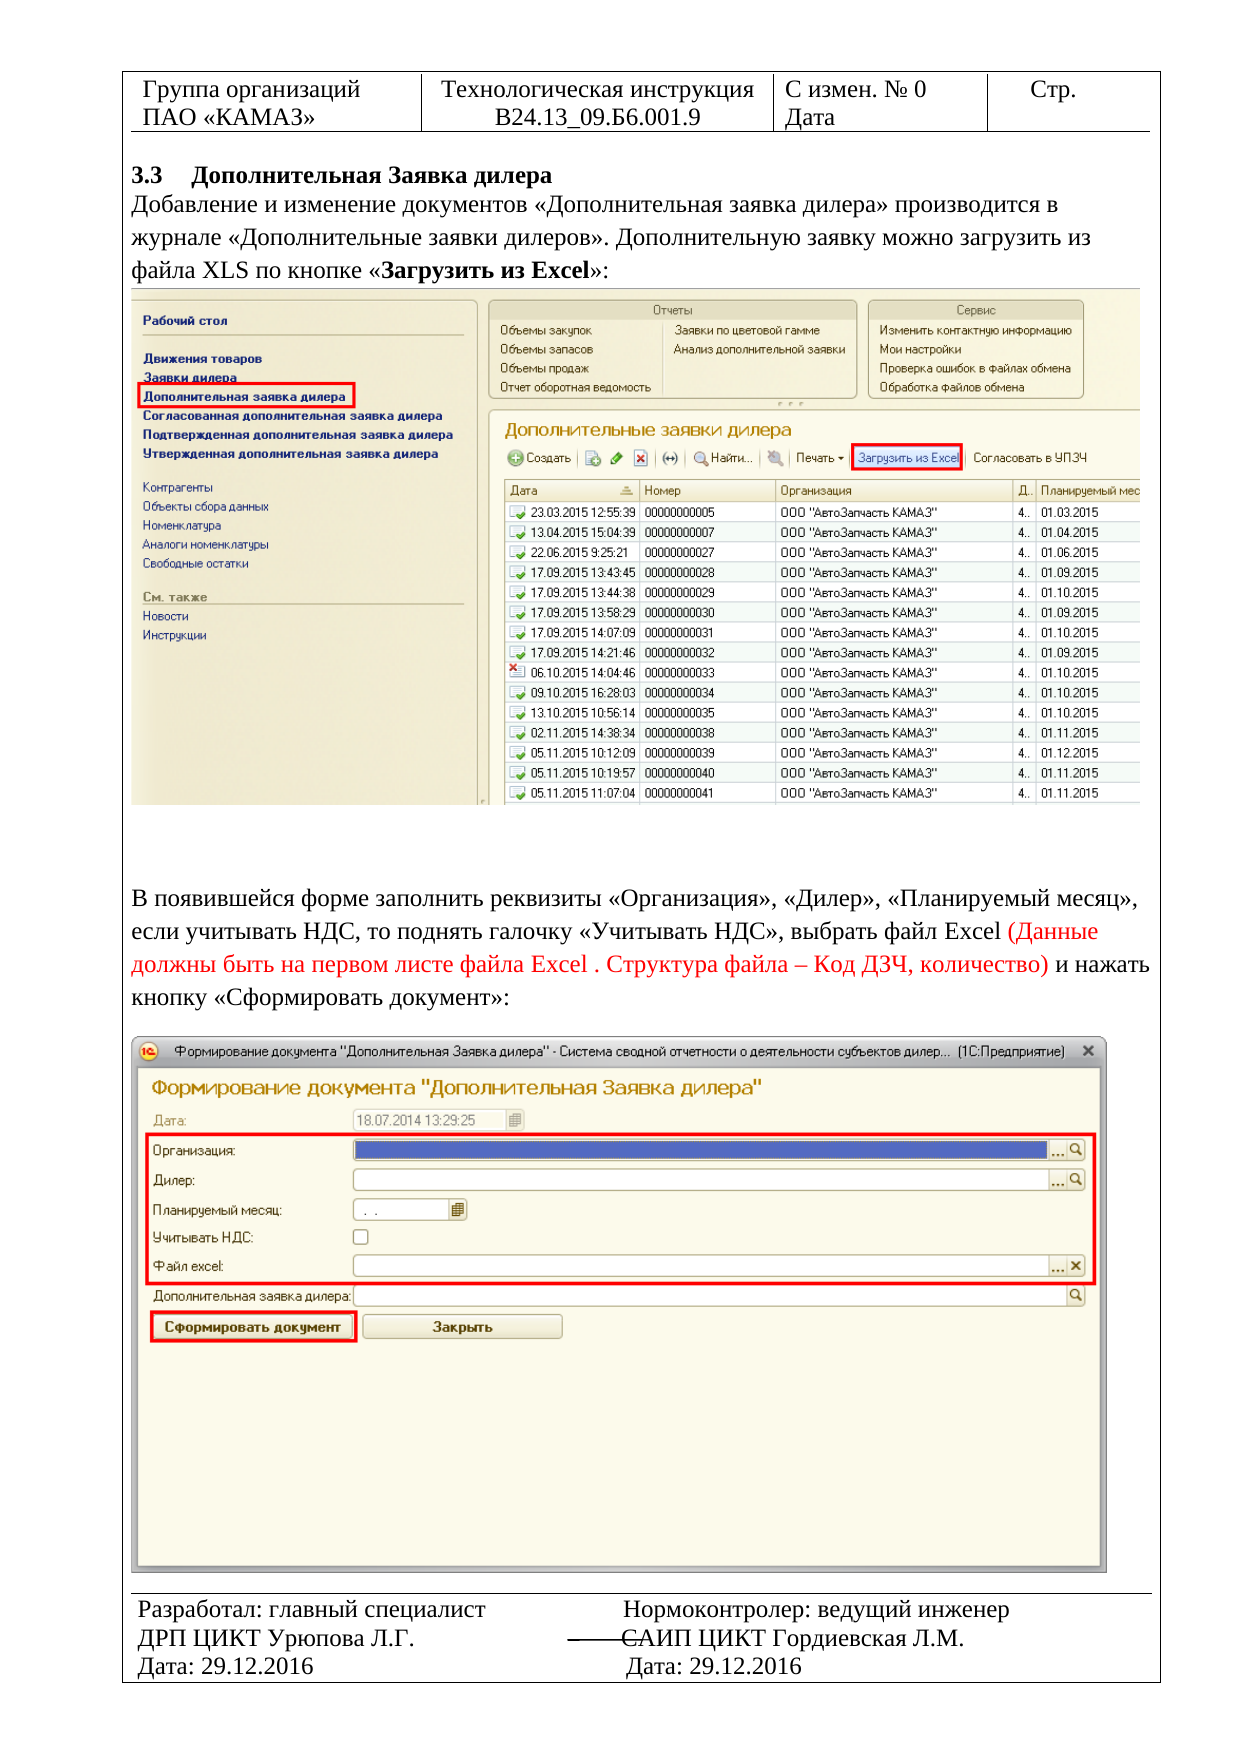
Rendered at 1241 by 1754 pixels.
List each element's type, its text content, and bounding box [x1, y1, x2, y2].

picture [131, 288, 1140, 805]
text В появившейся форме заполнить реквизиты «Организация», «Дилер», «Планируемый месяц», если учитывать НДС, то поднять галочку «Учитывать НДС», выбрать файл Excel (Данные должны быть на первом листе файла Excel . Структура файла – Код ДЗЧ, количество) и нажать кнопку «Сформировать документ»: [131, 883, 1152, 1011]
subtitle Дополнительная Заявка дилера [131, 160, 1152, 189]
picture [131, 1036, 1107, 1573]
